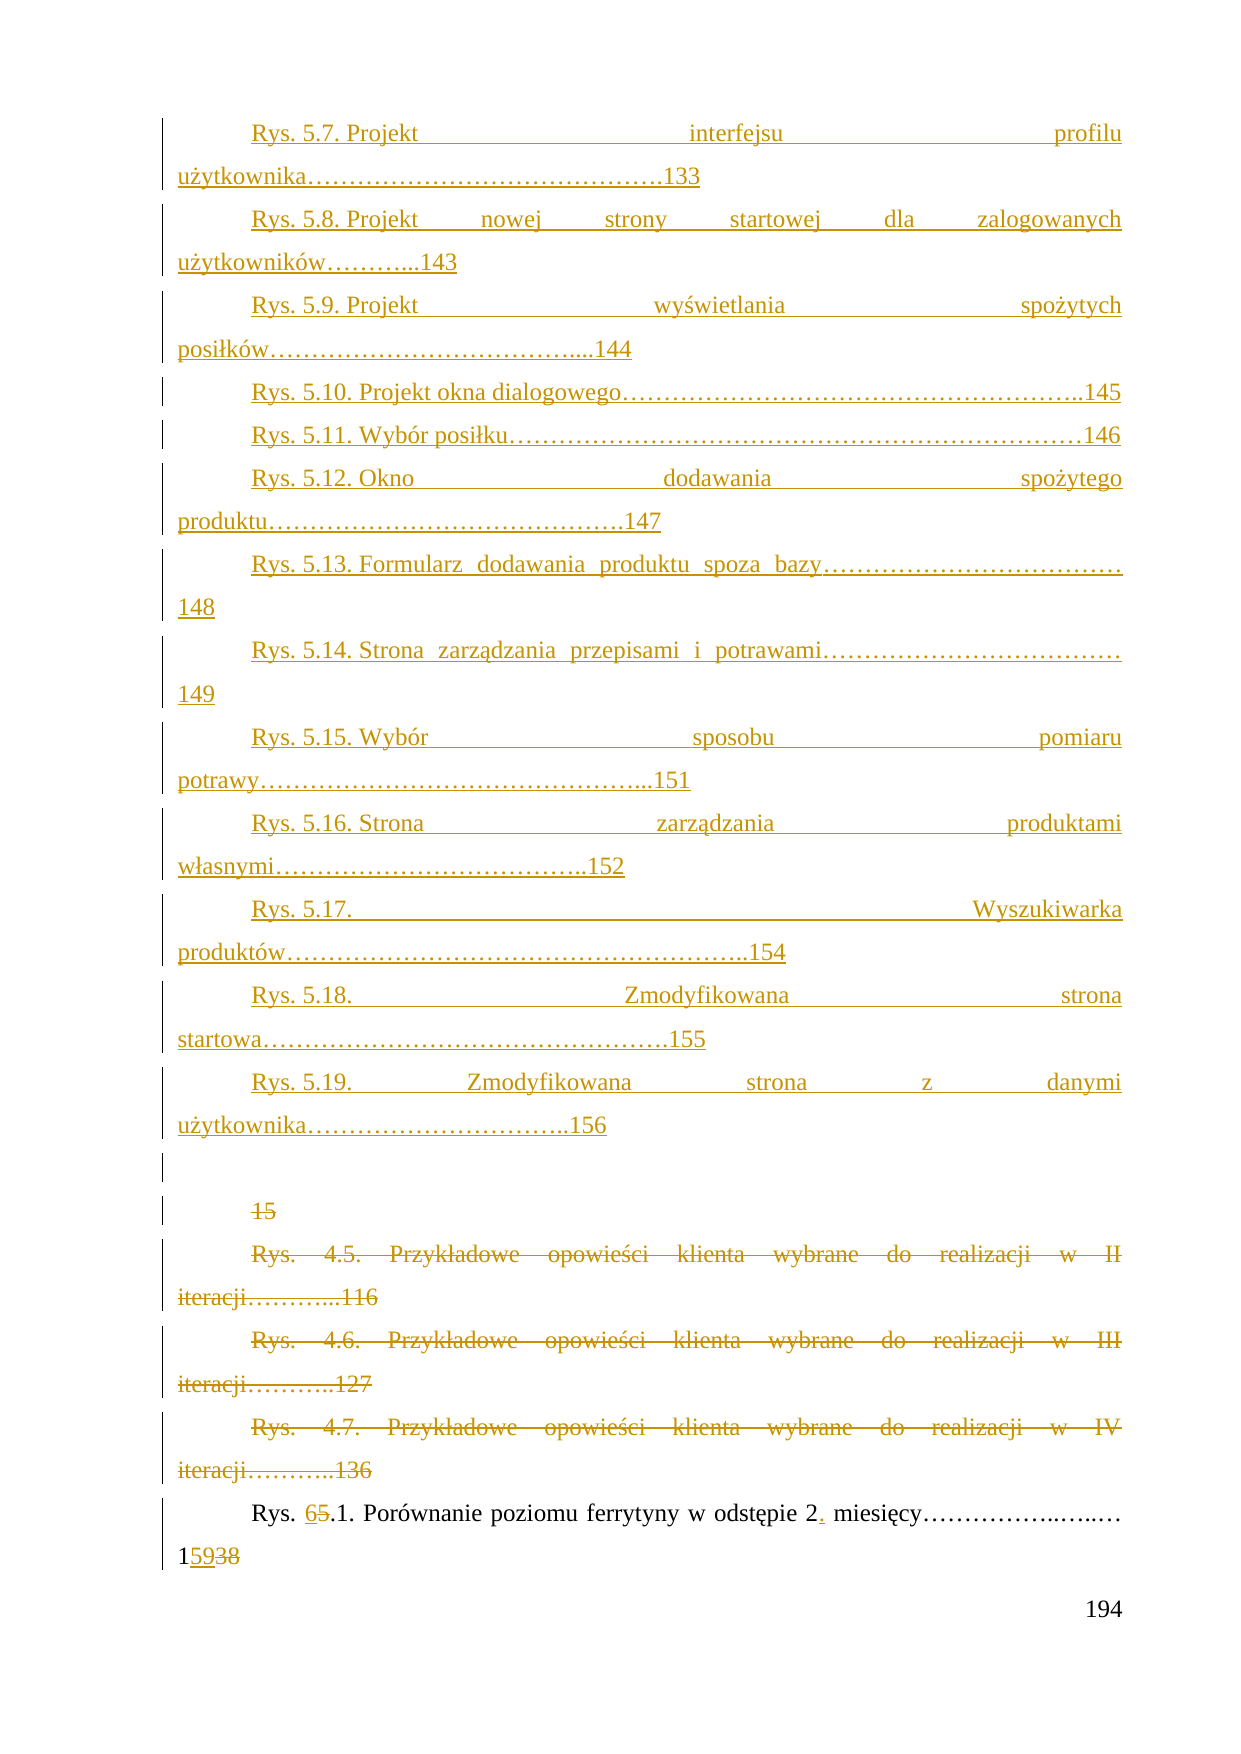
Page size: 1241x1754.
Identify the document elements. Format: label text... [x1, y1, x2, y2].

text Rys. .1. Porównanie poziomu ferrytyny w odstępie 2 miesięcy……………..…..…1 [177, 1498, 1122, 1570]
